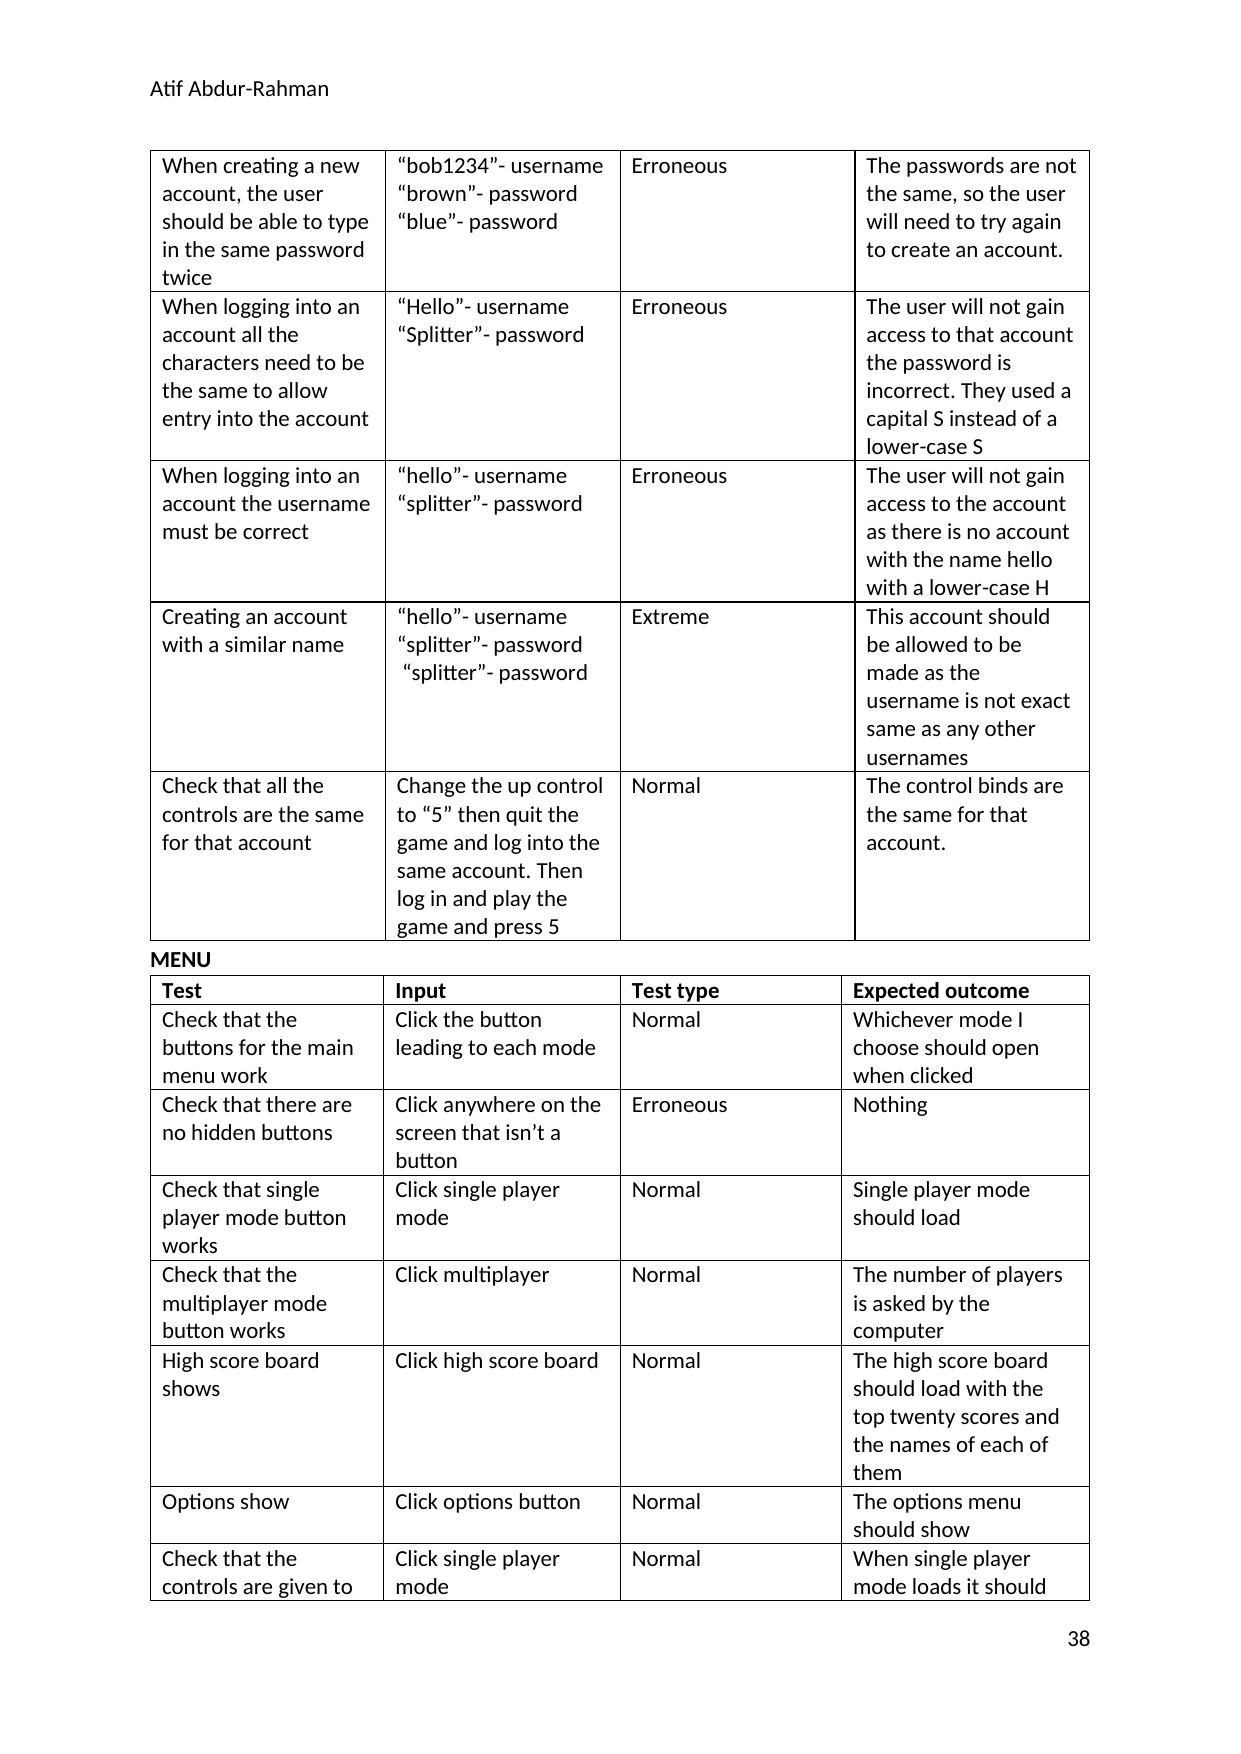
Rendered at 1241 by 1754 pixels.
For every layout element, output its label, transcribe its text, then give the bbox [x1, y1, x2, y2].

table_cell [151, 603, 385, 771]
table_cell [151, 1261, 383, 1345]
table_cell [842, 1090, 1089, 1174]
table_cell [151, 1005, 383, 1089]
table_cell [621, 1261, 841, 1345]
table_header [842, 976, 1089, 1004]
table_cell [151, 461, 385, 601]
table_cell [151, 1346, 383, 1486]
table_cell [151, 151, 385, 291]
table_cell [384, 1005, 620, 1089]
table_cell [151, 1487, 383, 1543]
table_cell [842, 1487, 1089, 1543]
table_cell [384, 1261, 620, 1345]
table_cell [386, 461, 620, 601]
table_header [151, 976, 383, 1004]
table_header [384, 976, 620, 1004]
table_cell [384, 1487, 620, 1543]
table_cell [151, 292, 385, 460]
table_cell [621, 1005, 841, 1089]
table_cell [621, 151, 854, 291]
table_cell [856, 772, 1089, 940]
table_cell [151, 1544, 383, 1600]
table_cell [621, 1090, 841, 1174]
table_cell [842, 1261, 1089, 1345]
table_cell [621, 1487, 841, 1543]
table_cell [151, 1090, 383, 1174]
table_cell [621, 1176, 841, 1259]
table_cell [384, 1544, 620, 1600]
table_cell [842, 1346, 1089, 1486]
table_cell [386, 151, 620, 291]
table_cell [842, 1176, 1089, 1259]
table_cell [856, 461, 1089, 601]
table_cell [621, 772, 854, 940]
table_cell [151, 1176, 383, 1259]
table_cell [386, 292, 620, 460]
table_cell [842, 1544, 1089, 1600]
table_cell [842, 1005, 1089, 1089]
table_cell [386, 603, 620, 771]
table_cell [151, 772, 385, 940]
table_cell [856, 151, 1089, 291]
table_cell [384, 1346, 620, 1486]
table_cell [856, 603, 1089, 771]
subtitle MENU [150, 945, 1090, 973]
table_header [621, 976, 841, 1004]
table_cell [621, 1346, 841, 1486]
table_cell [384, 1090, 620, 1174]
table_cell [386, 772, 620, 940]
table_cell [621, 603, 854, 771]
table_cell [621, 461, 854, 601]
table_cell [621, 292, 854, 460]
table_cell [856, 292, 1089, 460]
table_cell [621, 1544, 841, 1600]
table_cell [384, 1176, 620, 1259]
